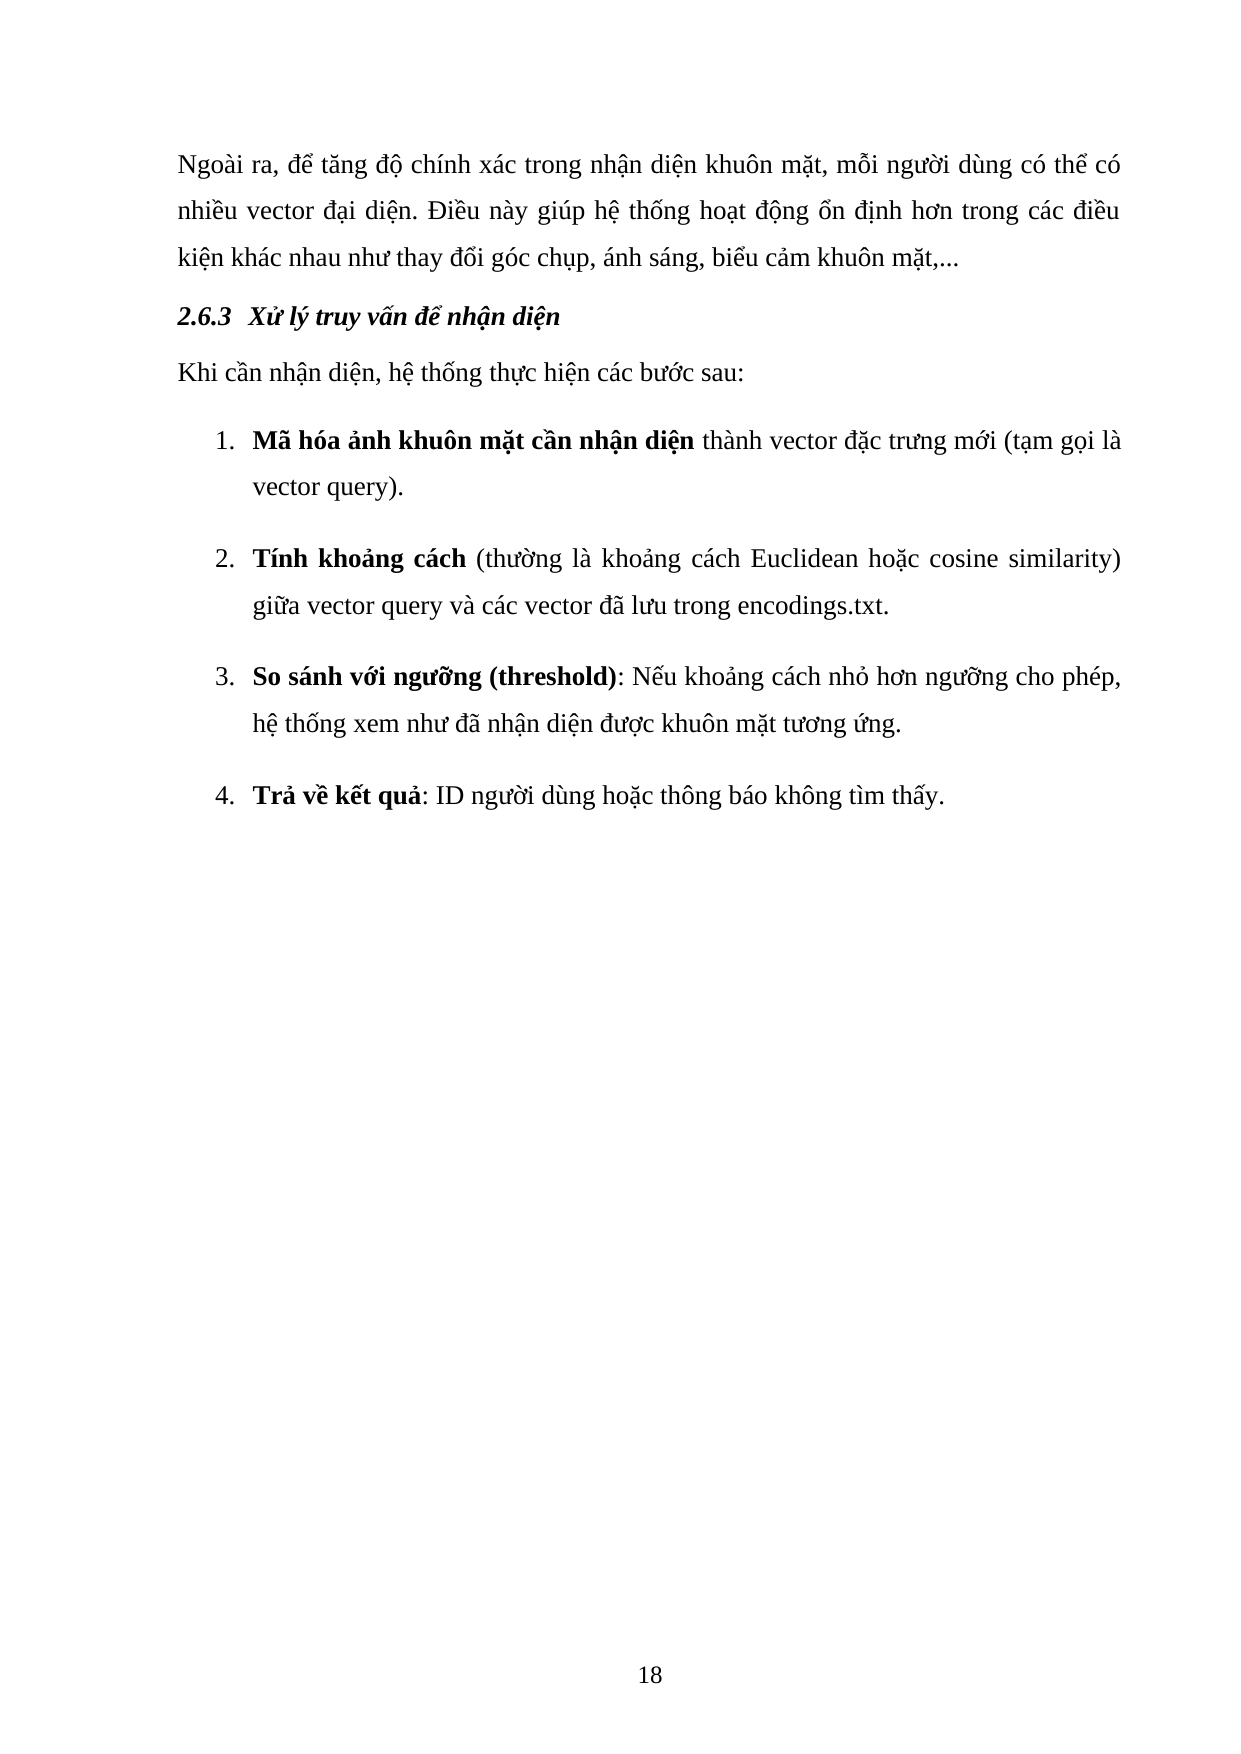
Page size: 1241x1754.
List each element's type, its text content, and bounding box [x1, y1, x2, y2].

list Trả về kết quả: ID người dùng hoặc thông báo không tìm thấy. [215, 779, 1122, 810]
list Mã hóa ảnh khuôn mặt cần nhận diện thành vector đặc trưng mới (tạm gọi là vector query). [215, 424, 1122, 502]
list Tính khoảng cách (thường là khoảng cách Euclidean hoặc cosine similarity) giữa vector query và các vector đã lưu trong encodings.txt. [215, 542, 1122, 620]
text Khi cần nhận diện, hệ thống thực hiện các bước sau: [177, 356, 1122, 387]
text Ngoài ra, để tăng độ chính xác trong nhận diện khuôn mặt, mỗi người dùng có thể có nhiều vector đại diện. Điều này giúp hệ thống hoạt động ổn định hơn trong các điều kiện khác nhau như thay đổi góc chụp, ánh sáng, biểu cảm khuôn mặt,... [177, 148, 1122, 272]
subtitle Xử lý truy vấn để nhận diện [177, 300, 1122, 331]
list So sánh với ngưỡng (threshold): Nếu khoảng cách nhỏ hơn ngưỡng cho phép, hệ thống xem như đã nhận diện được khuôn mặt tương ứng. [215, 661, 1122, 738]
